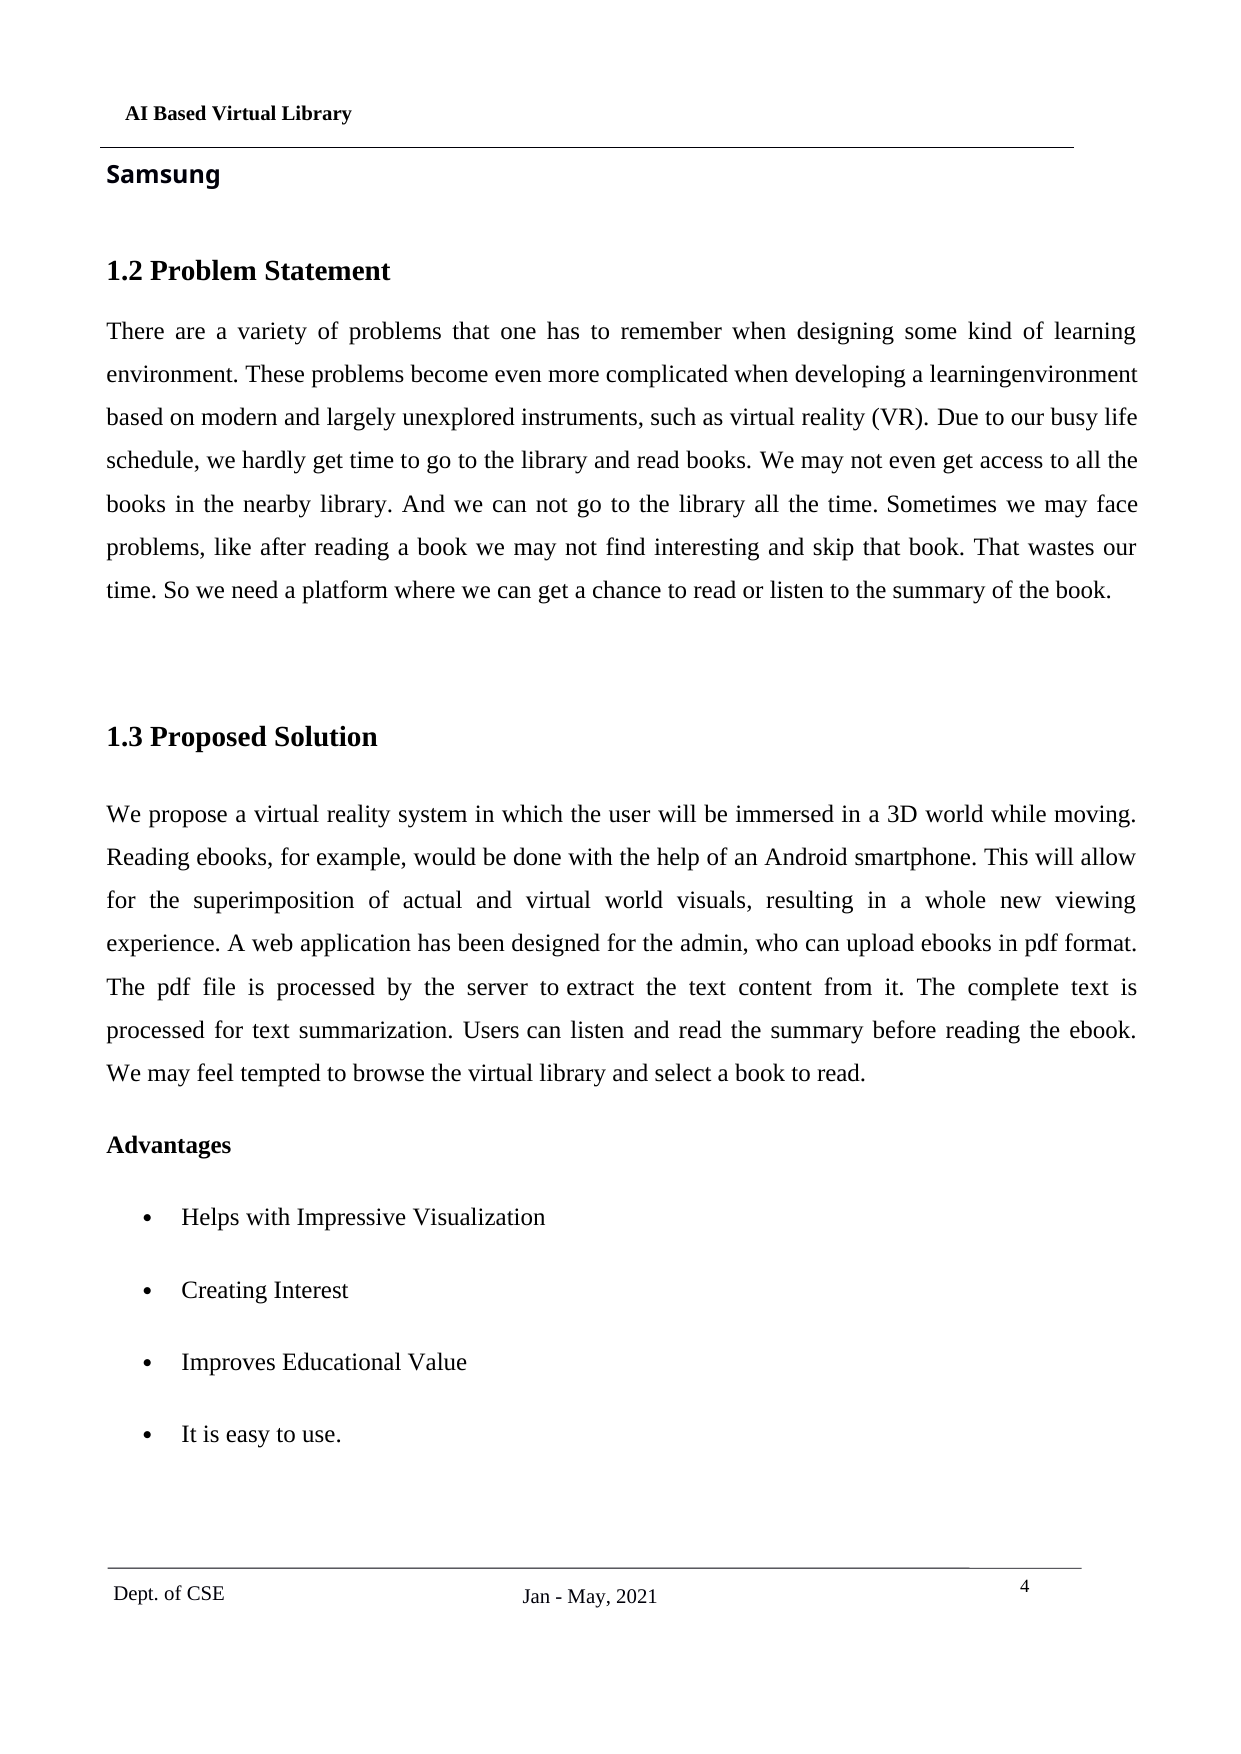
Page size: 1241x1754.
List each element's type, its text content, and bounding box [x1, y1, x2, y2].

list Improves Educational Value [144, 1347, 1138, 1376]
list Helps with Impressive Visualization [144, 1202, 1138, 1231]
text Advantages [106, 1130, 1138, 1159]
list It is easy to use. [144, 1419, 1138, 1448]
text Samsung [106, 156, 1138, 190]
text There are a variety of problems that one has to remember when designing some kind of learning environment. These problems become even more complicated when developing a learningenvironment based on modern and largely unexplored instruments, such as virtual reality (VR). Due to our busy life schedule, we hardly get time to go to the library and read books. We may not even get access to all the books in the nearby library. And we can not go to the library all the time. Sometimes we may face problems, like after reading a book we may not find interesting and skip that book. That wastes our time. So we need a platform where we can get a chance to read or listen to the summary of the book. [106, 316, 1138, 604]
text 1.3 Proposed Solution [106, 719, 1138, 753]
text 1.2 Problem Statement [106, 253, 1138, 287]
text We propose a virtual reality system in which the user will be immersed in a 3D world while moving. Reading ebooks, for example, would be done with the help of an Android smartphone. This will allow for the superimposition of actual and virtual world visuals, resulting in a whole new viewing experience. A web application has been designed for the admin, who can upload ebooks in pdf format. The pdf file is processed by the server to extract the text content from it. The complete text is processed for text summarization. Users can listen and read the summary before reading the ebook. We may feel tempted to browse the virtual library and select a book to read. [106, 799, 1138, 1087]
list Creating Interest [144, 1275, 1138, 1303]
